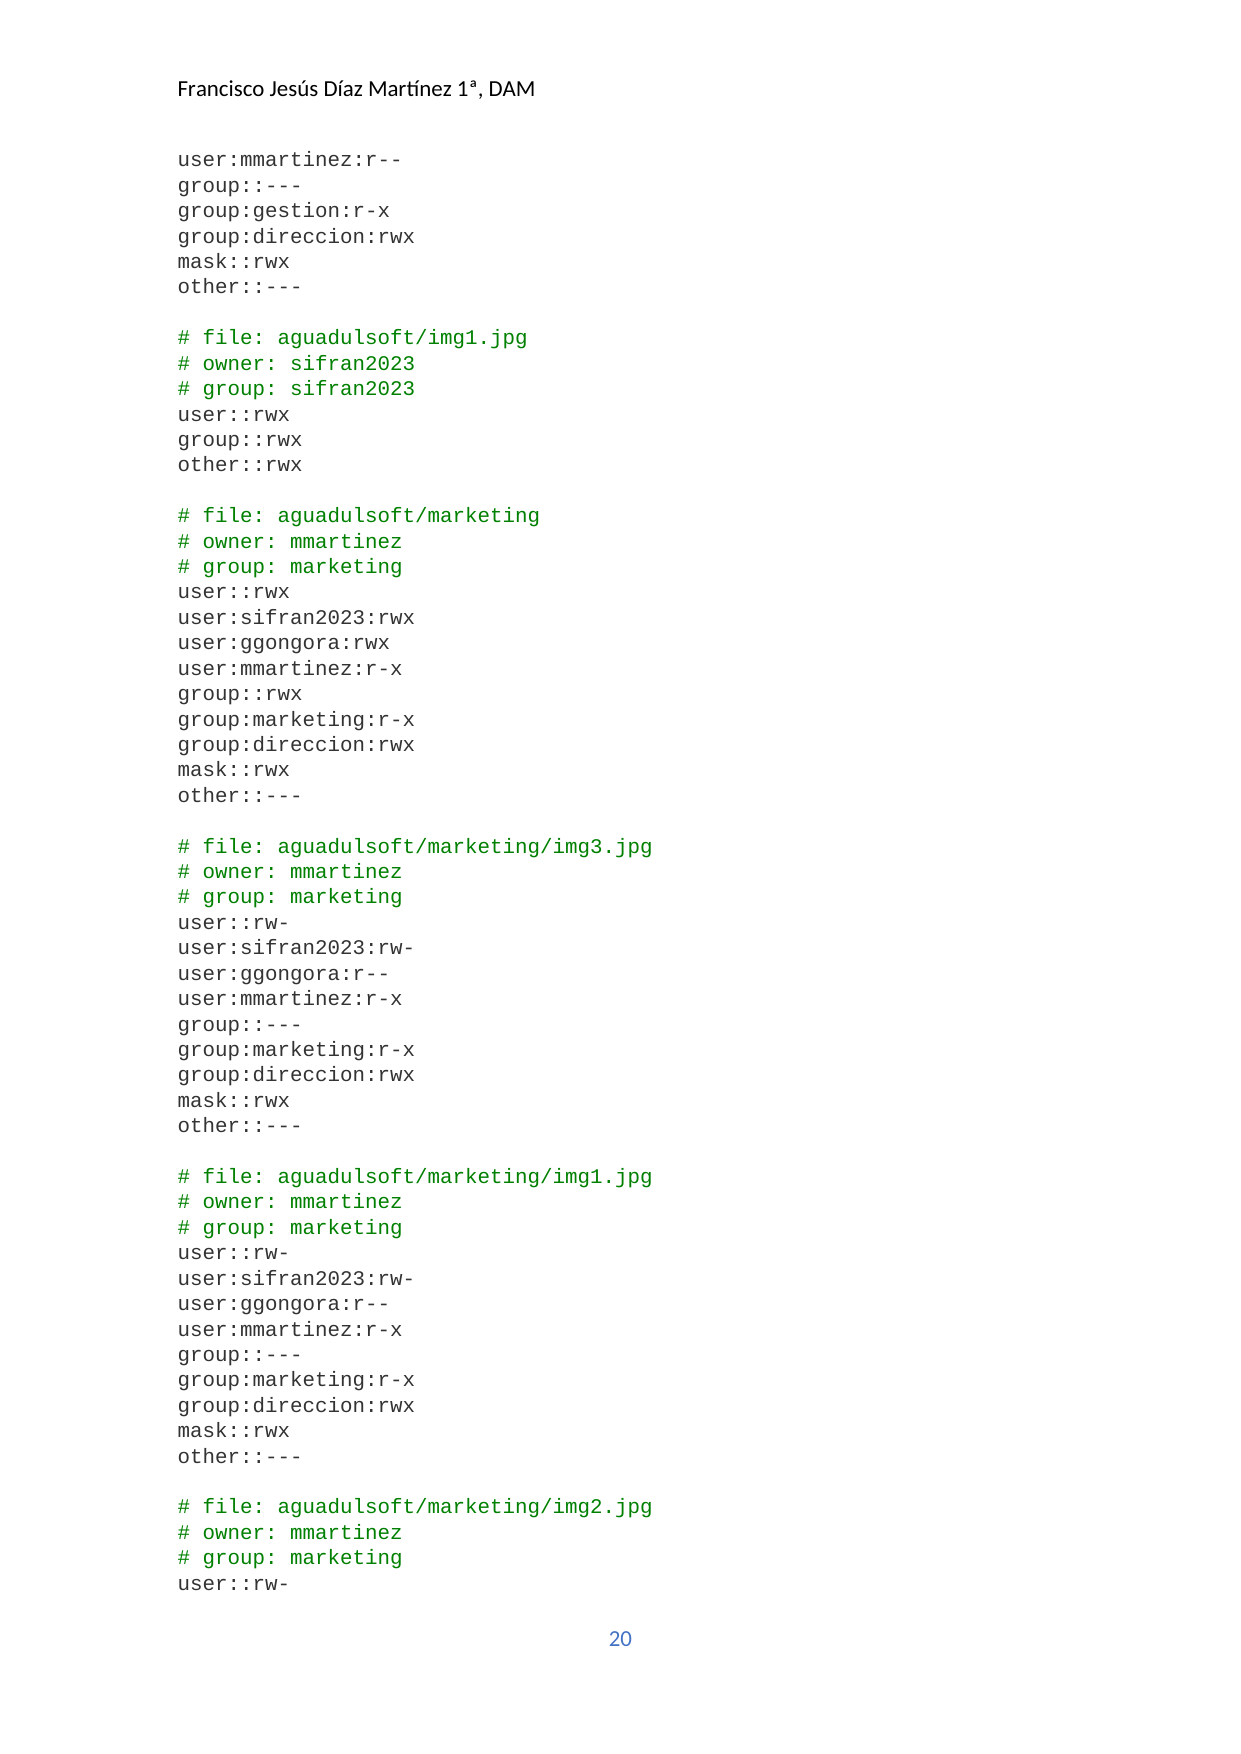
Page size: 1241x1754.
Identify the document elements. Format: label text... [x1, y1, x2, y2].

text group:direccion:rwx [177, 1063, 1063, 1088]
text # file: aguadulsoft/marketing/img2.jpg [177, 1495, 1063, 1520]
text other::--- [177, 1444, 1063, 1469]
text # group: marketing [177, 554, 1063, 580]
text user:sifran2023:rwx [177, 605, 1063, 631]
text mask::rwx [177, 1088, 1063, 1113]
text group::--- [177, 1342, 1063, 1368]
text group:direccion:rwx [177, 224, 1063, 249]
text # group: marketing [177, 1215, 1063, 1241]
text # file: aguadulsoft/marketing/img3.jpg [177, 834, 1063, 859]
text group::rwx [177, 427, 1063, 453]
text group:gestion:r-x [177, 198, 1063, 224]
text # group: sifran2023 [177, 376, 1063, 402]
text other::--- [177, 783, 1063, 808]
text group::--- [177, 1012, 1063, 1037]
text # owner: mmartinez [177, 859, 1063, 885]
text user:mmartinez:r-x [177, 656, 1063, 681]
text user::rw- [177, 910, 1063, 936]
text mask::rwx [177, 1418, 1063, 1444]
text group:direccion:rwx [177, 1393, 1063, 1418]
text other::rwx [177, 453, 1063, 478]
text user:sifran2023:rw- [177, 1266, 1063, 1291]
text group:marketing:r-x [177, 1368, 1063, 1393]
text # owner: mmartinez [177, 1190, 1063, 1215]
text user:sifran2023:rw- [177, 936, 1063, 961]
text # owner: sifran2023 [177, 351, 1063, 376]
text group::rwx [177, 681, 1063, 707]
text user:mmartinez:r-x [177, 1317, 1063, 1342]
text user:ggongora:rwx [177, 631, 1063, 656]
text user:mmartinez:r-x [177, 986, 1063, 1012]
text # file: aguadulsoft/marketing [177, 503, 1063, 529]
text # file: aguadulsoft/img1.jpg [177, 326, 1063, 351]
text group::--- [177, 173, 1063, 198]
text # group: marketing [177, 885, 1063, 910]
text user::rwx [177, 402, 1063, 427]
text user:ggongora:r-- [177, 1291, 1063, 1317]
text user::rw- [177, 1241, 1063, 1266]
text group:direccion:rwx [177, 732, 1063, 758]
text user::rwx [177, 580, 1063, 605]
text other::--- [177, 275, 1063, 300]
text group:marketing:r-x [177, 707, 1063, 732]
text other::--- [177, 1113, 1063, 1139]
text # group: marketing [177, 1546, 1063, 1571]
text user:mmartinez:r-- [177, 148, 1063, 173]
text mask::rwx [177, 249, 1063, 275]
text user:ggongora:r-- [177, 961, 1063, 986]
text # owner: mmartinez [177, 529, 1063, 554]
text # owner: mmartinez [177, 1520, 1063, 1546]
text user::rw- [177, 1571, 1063, 1596]
text mask::rwx [177, 758, 1063, 783]
text # file: aguadulsoft/marketing/img1.jpg [177, 1164, 1063, 1190]
text group:marketing:r-x [177, 1037, 1063, 1063]
